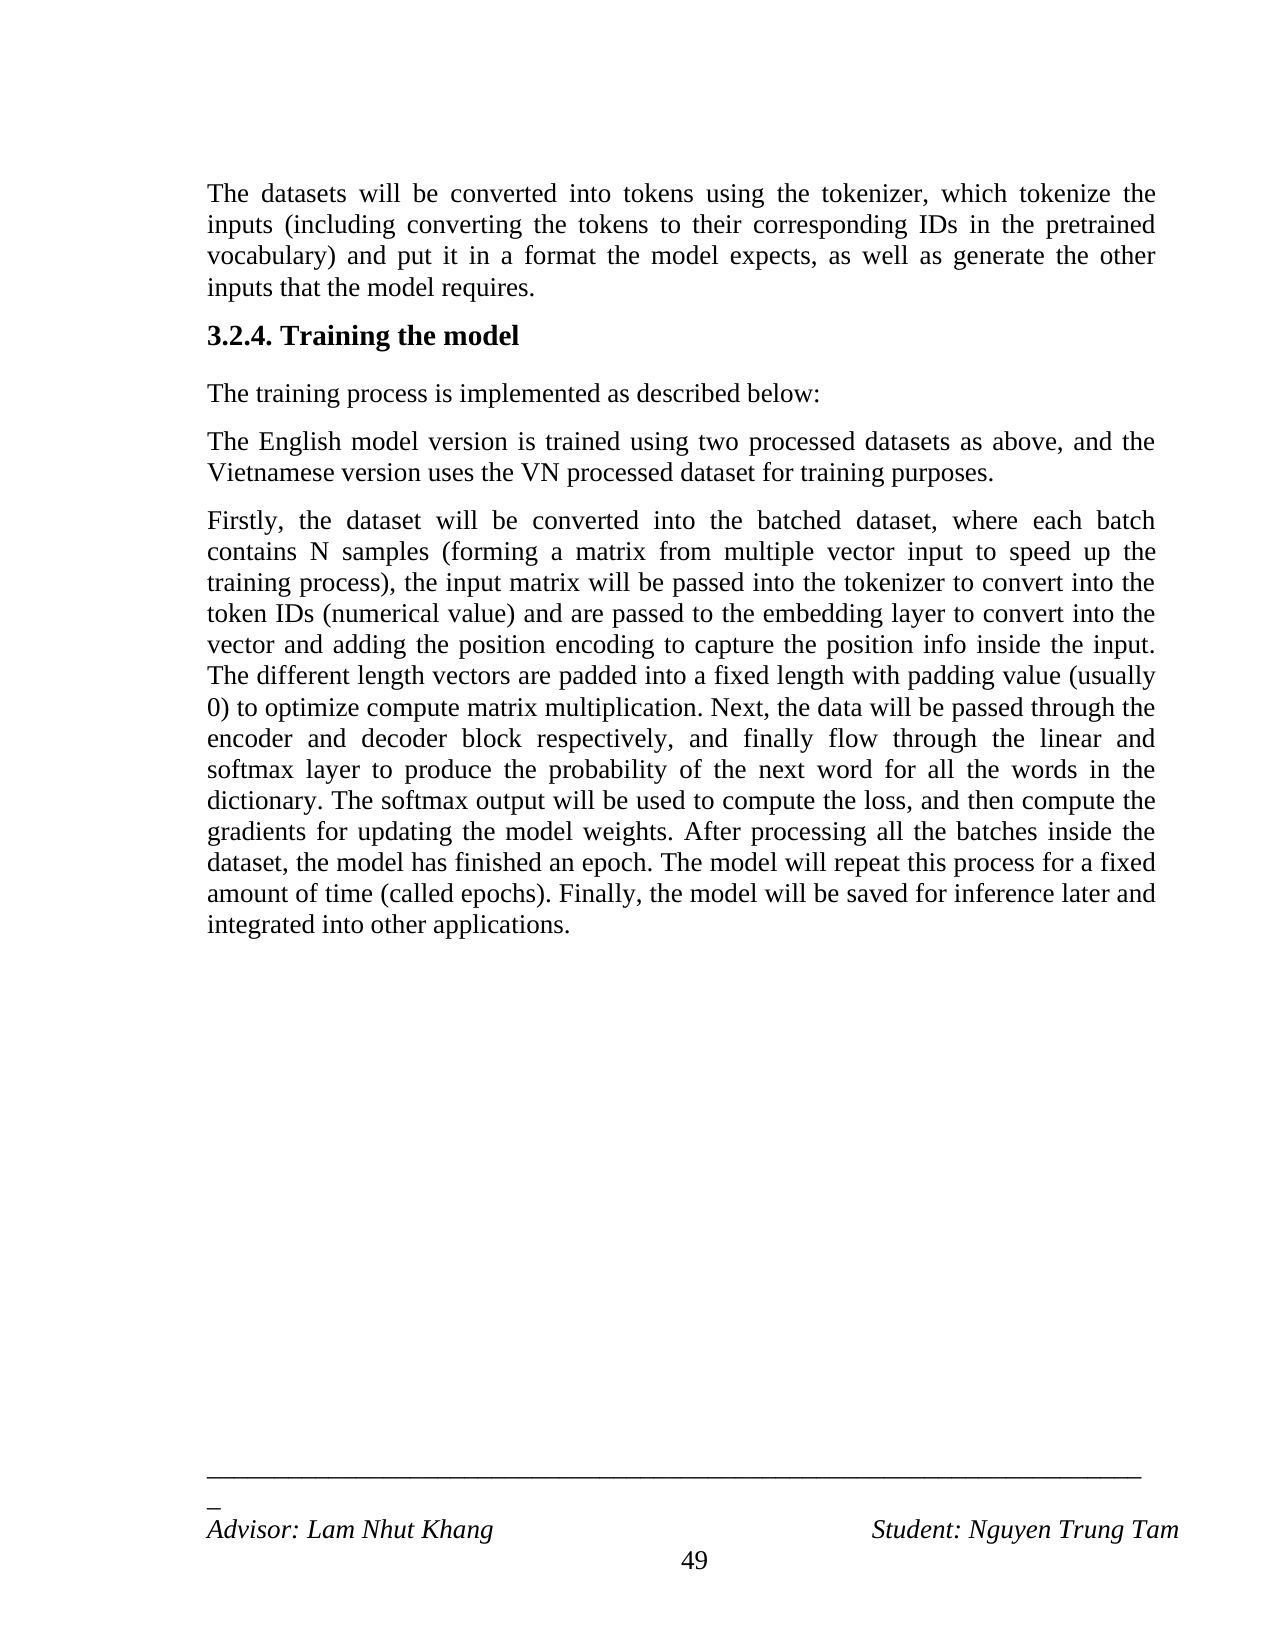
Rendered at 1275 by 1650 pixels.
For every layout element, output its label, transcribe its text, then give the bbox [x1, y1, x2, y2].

text The English model version is trained using two processed datasets as above, and the Vietnamese version uses the VN processed dataset for training purposes. [207, 425, 1157, 487]
text Firstly, the dataset will be converted into the batched dataset, where each batch contains N samples (forming a matrix from multiple vector input to speed up the training process), the input matrix will be passed into the tokenizer to convert into the token IDs (numerical value) and are passed to the embedding layer to convert into the vector and adding the position encoding to capture the position info inside the input. The different length vectors are padded into a fixed length with padding value (usually 0) to optimize compute matrix multiplication. Next, the data will be passed through the encoder and decoder block respectively, and finally flow through the linear and softmax layer to produce the probability of the next word for all the words in the dictionary. The softmax output will be used to compute the loss, and then compute the gradients for updating the model weights. After processing all the batches inside the dataset, the model has finished an epoch. The model will repeat this process for a fixed amount of time (called epochs). Finally, the model will be saved for inference later and integrated into other applications. [207, 504, 1157, 940]
subtitle Training the model [207, 318, 1157, 352]
text The datasets will be converted into tokens using the tokenizer, which tokenize the inputs (including converting the tokens to their corresponding IDs in the pretrained vocabulary) and put it in a format the model expects, as well as generate the other inputs that the model requires. [207, 177, 1157, 302]
text The training process is implemented as described below: [207, 377, 1157, 408]
